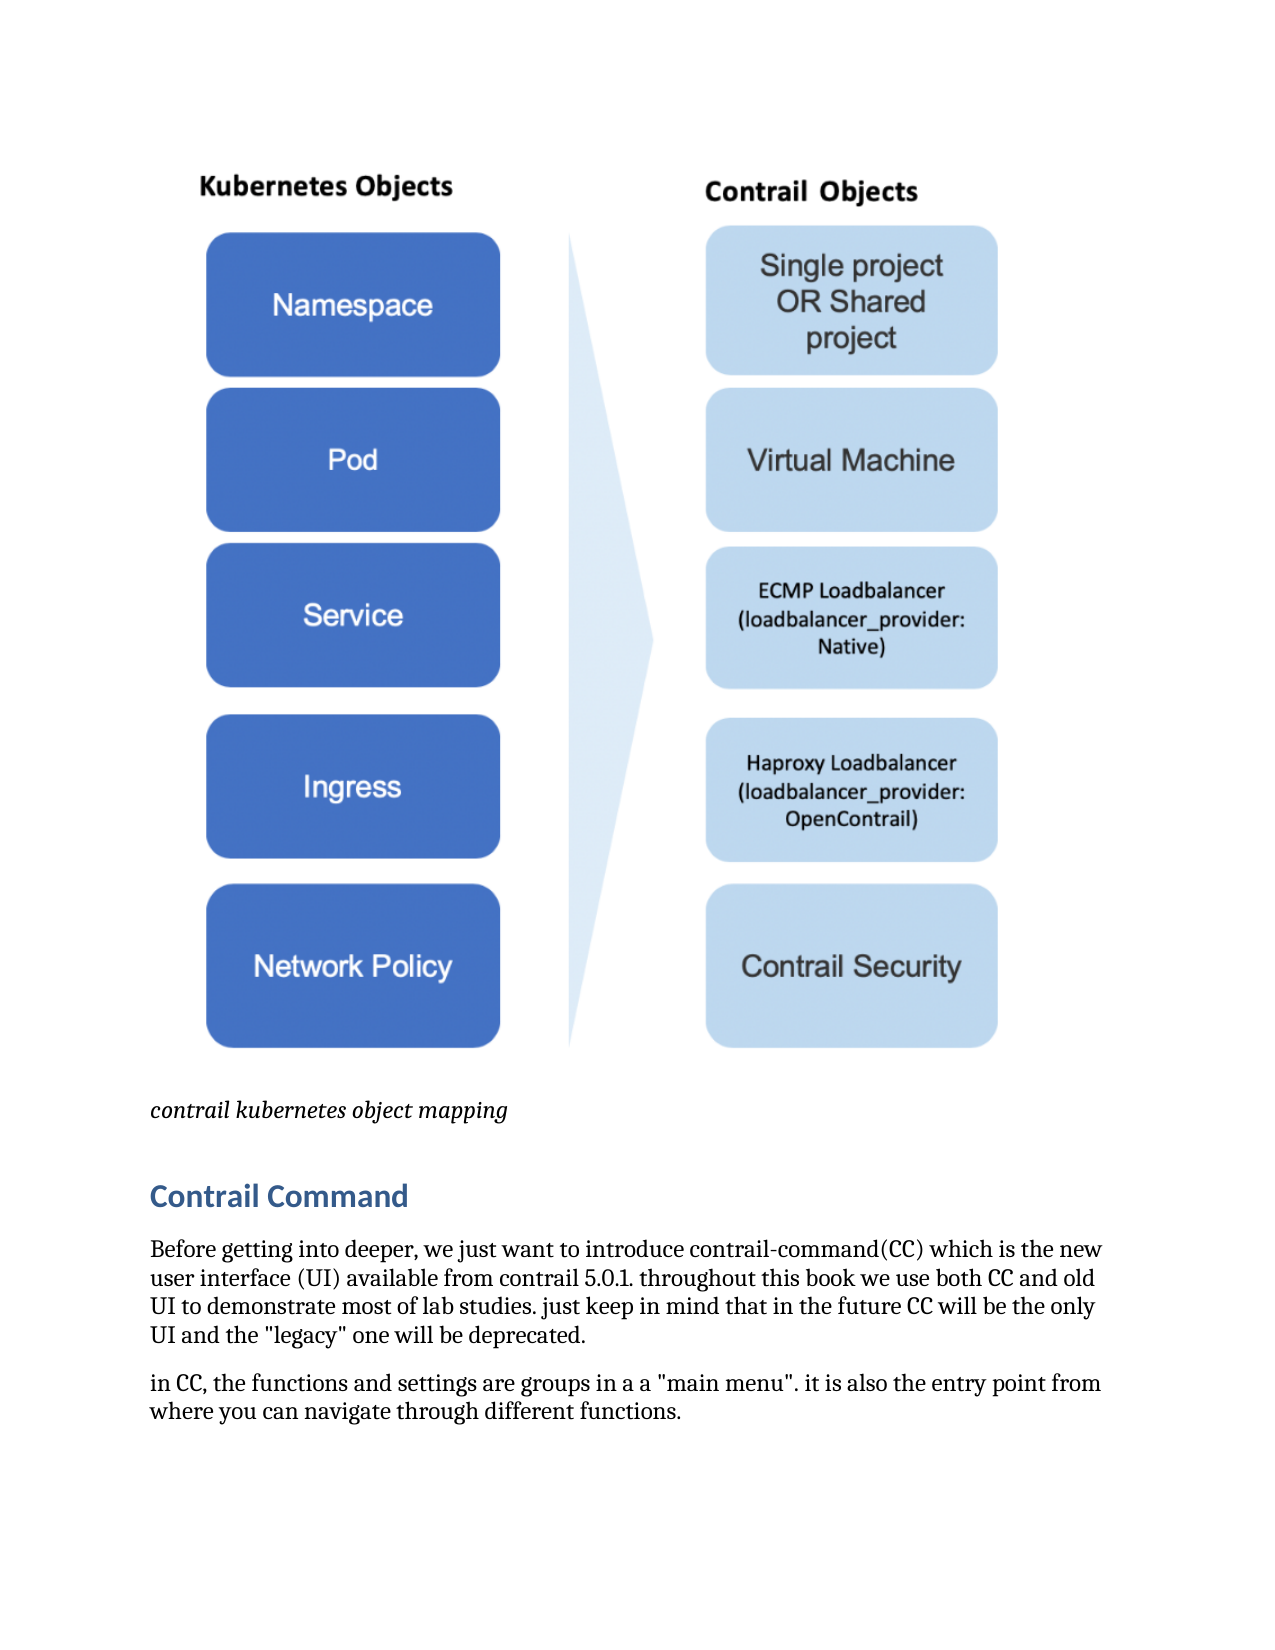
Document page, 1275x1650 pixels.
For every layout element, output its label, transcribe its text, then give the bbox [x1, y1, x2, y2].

picture [168, 150, 1044, 1076]
text contrail kubernetes object mapping [150, 1096, 1125, 1125]
subtitle Contrail Command [150, 1175, 1125, 1216]
text in CC, the functions and settings are groups in a a "main menu". it is also the entry point from where you can navigate through different functions. [150, 1368, 1125, 1426]
text Before getting into deeper, we just want to introduce contrail-command(CC) which is the new user interface (UI) available from contrail 5.0.1. throughout this book we use both CC and old UI to demonstrate most of lab studies. just keep in mind that in the future CC will be the only UI and the "legacy" one will be deprecated. [150, 1235, 1125, 1350]
